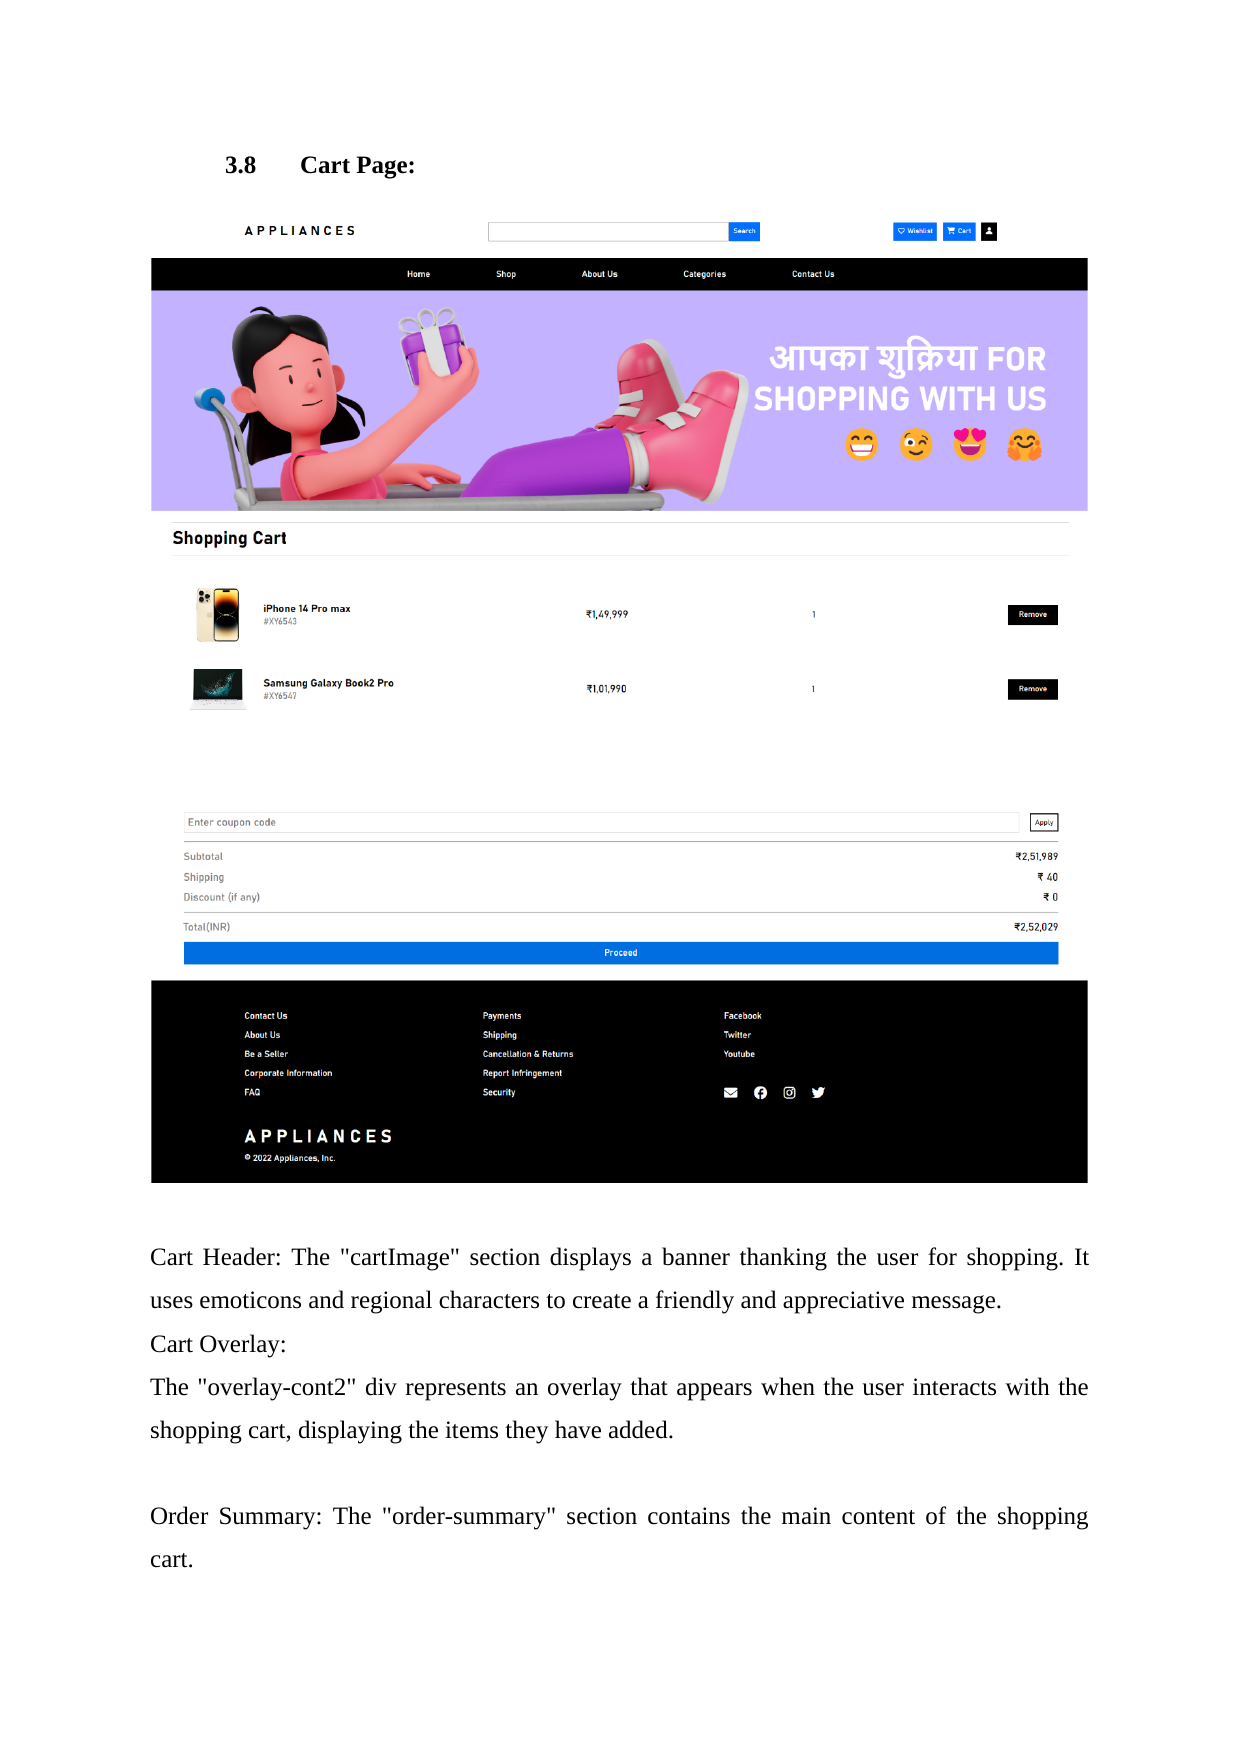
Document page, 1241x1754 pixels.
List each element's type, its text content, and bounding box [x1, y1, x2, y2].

text Order Summary: The "order-summary" section contains the main content of the shopping cart. [150, 1501, 1090, 1573]
text The "overlay-cont2" div represents an overlay that appears when the user interacts with the shopping cart, displaying the items they have added. [150, 1372, 1090, 1444]
list 3.8 Cart Page: [225, 150, 1090, 179]
picture [150, 205, 1087, 1180]
text Cart Overlay: [150, 1329, 1090, 1357]
text Cart Header: The "cartImage" section displays a banner thanking the user for shopping. It uses emoticons and regional characters to create a friendly and appreciative message. [150, 1242, 1090, 1314]
